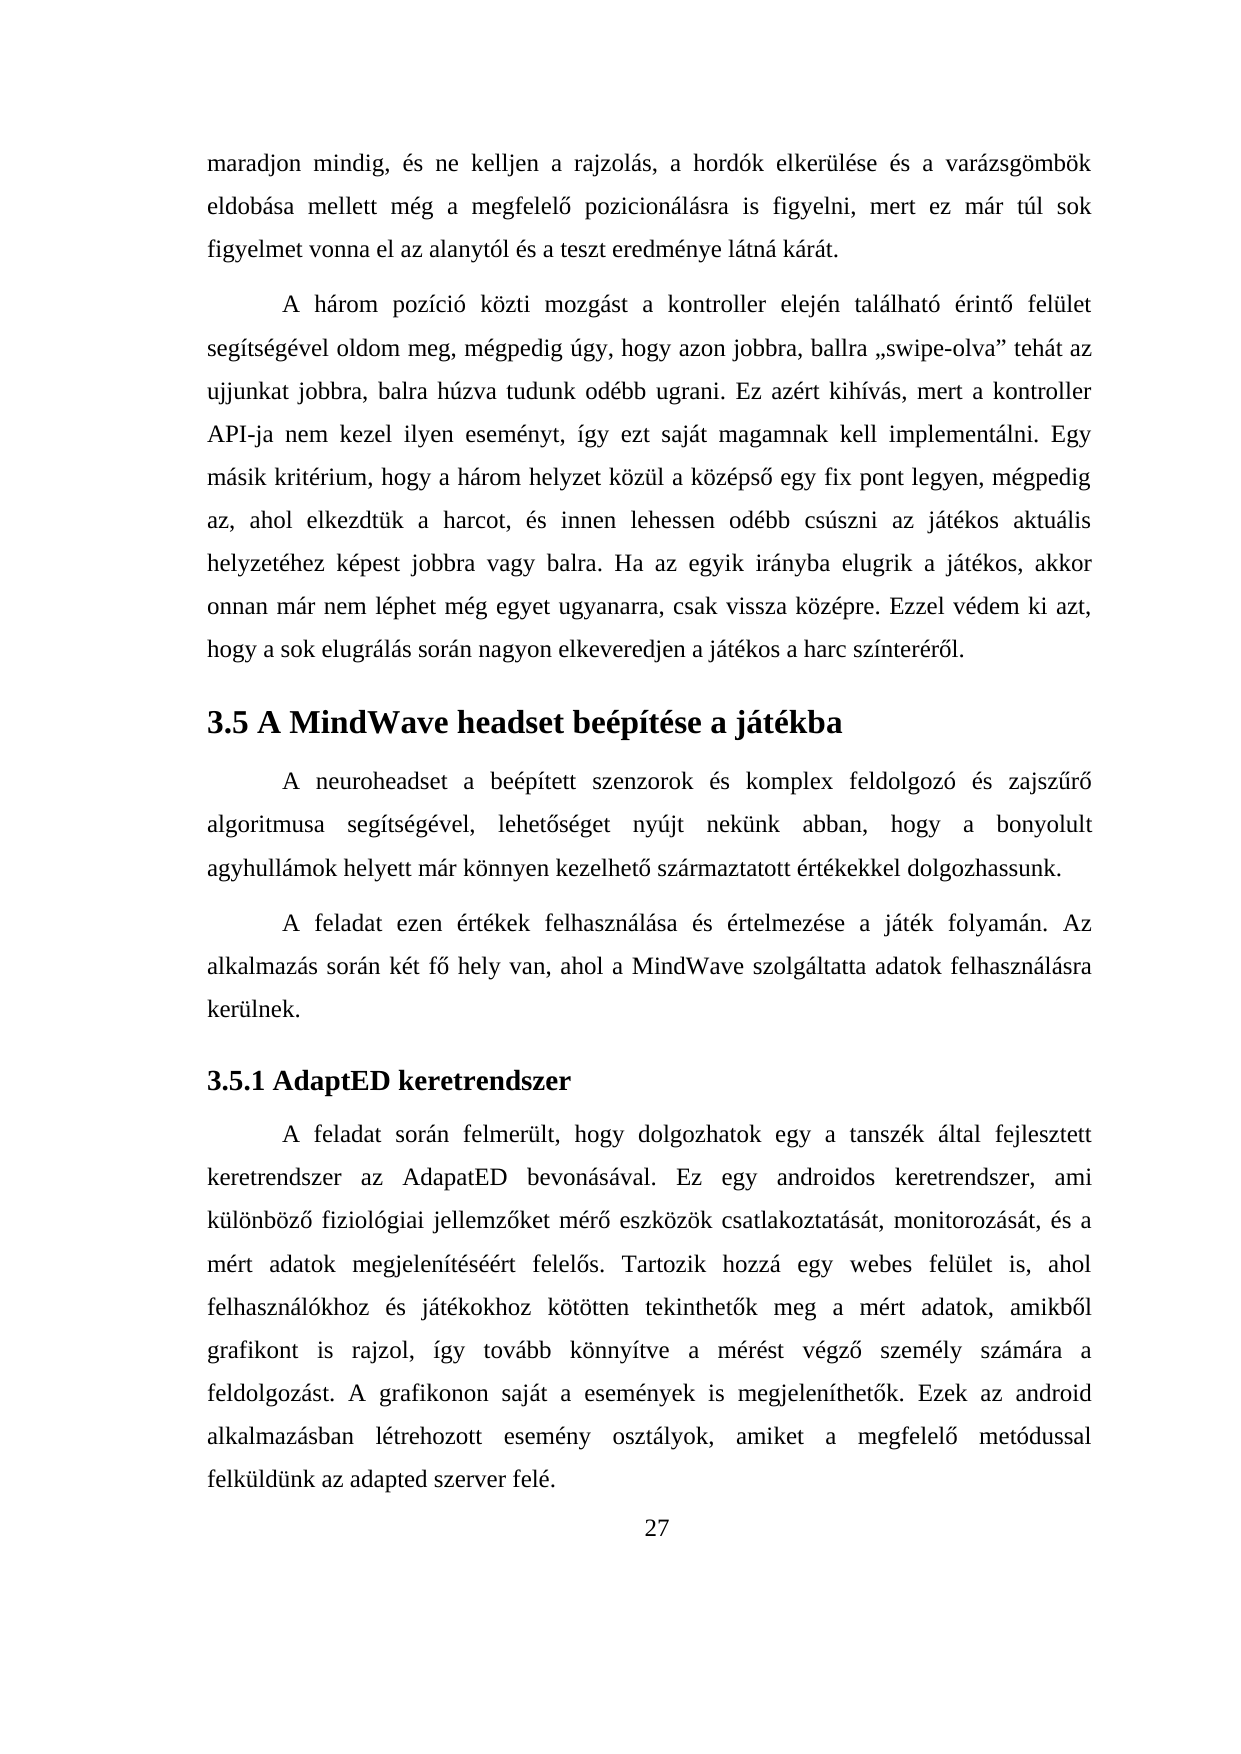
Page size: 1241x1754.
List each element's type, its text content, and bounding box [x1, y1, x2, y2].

subtitle AdaptED keretrendszer [207, 1063, 1092, 1096]
subtitle A MindWave headset beépítése a játékba [207, 703, 1092, 741]
text A neuroheadset a beépített szenzorok és komplex feldolgozó és zajszűrő algoritmusa segítségével, lehetőséget nyújt nekünk abban, hogy a bonyolult agyhullámok helyett már könnyen kezelhető származtatott értékekkel dolgozhassunk. [207, 766, 1092, 881]
text A feladat során felmerült, hogy dolgozhatok egy a tanszék által fejlesztett keretrendszer az AdapatED bevonásával. Ez egy androidos keretrendszer, ami különböző fiziológiai jellemzőket mérő eszközök csatlakoztatását, monitorozását, és a mért adatok megjelenítéséért felelős. Tartozik hozzá egy webes felület is, ahol felhasználókhoz és játékokhoz kötötten tekinthetők meg a mért adatok, amikből grafikont is rajzol, így tovább könnyítve a mérést végző személy számára a feldolgozást. A grafikonon saját a események is megjeleníthetők. Ezek az android alkalmazásban létrehozott esemény osztályok, amiket a megfelelő metódussal felküldünk az adapted szerver felé. [207, 1119, 1092, 1493]
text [207, 148, 1092, 263]
text A három pozíció közti mozgást a kontroller elején található érintő felület segítségével oldom meg, mégpedig úgy, hogy azon jobbra, ballra „swipe-olva” tehát az ujjunkat jobbra, balra húzva tudunk odébb ugrani. Ez azért kihívás, mert a kontroller API-ja nem kezel ilyen eseményt, így ezt saját magamnak kell implementálni. Egy másik kritérium, hogy a három helyzet közül a középső egy fix pont legyen, mégpedig az, ahol elkezdtük a harcot, és innen lehessen odébb csúszni az játékos aktuális helyzetéhez képest jobbra vagy balra. Ha az egyik irányba elugrik a játékos, akkor onnan már nem léphet még egyet ugyanarra, csak vissza középre. Ezzel védem ki azt, hogy a sok elugrálás során nagyon elkeveredjen a játékos a harc szíteréről. [207, 289, 1092, 663]
text A feladat ezen értékek felhasználása és értelmezése a játék folyamán. Az alkalmazás során két fő hely van, ahol a MindWave szolgáltatta adatok felhasználásra kerülnek. [207, 908, 1092, 1023]
